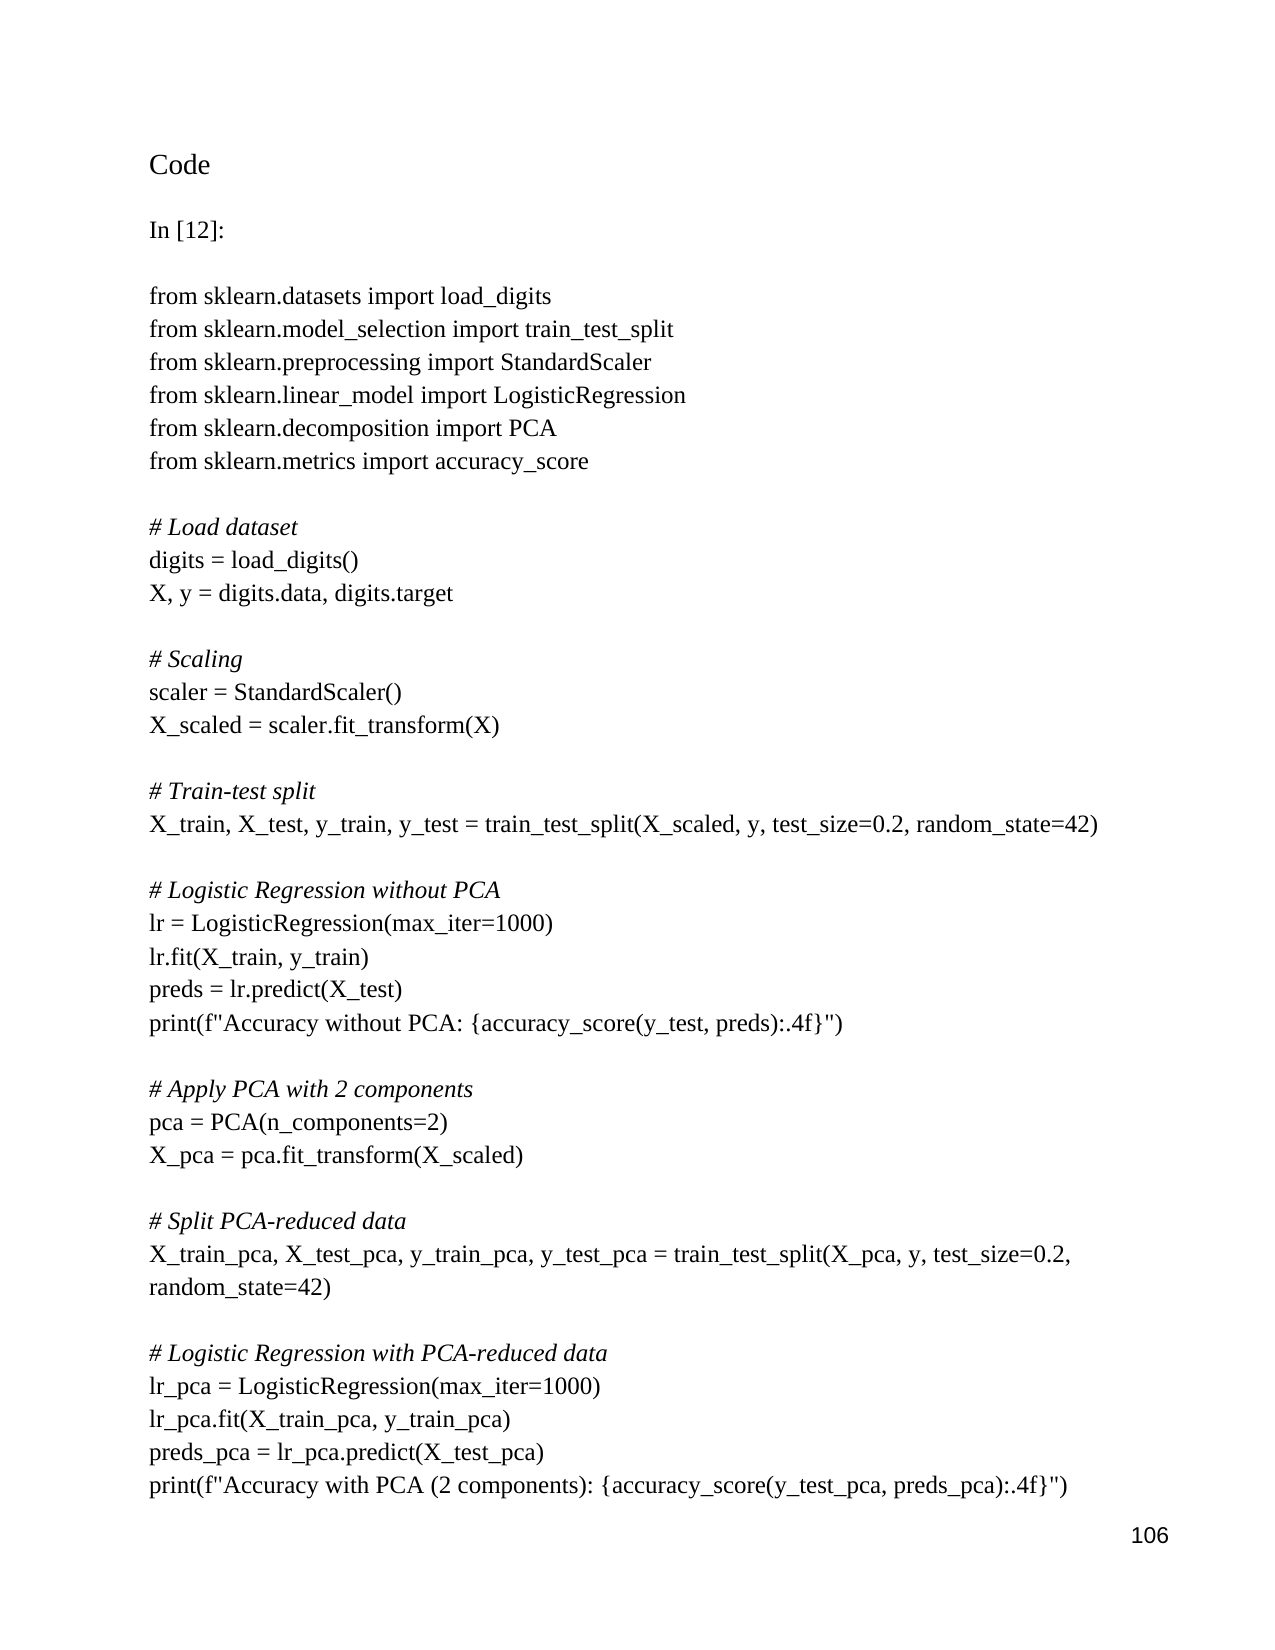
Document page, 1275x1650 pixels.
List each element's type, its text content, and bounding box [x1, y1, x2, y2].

text lr = LogisticRegression(max_iter=1000) [149, 908, 1169, 937]
text # Train-test split [149, 776, 1169, 805]
text # Logistic Regression with PCA-reduced data [149, 1338, 1169, 1367]
text In [12]: [149, 215, 1169, 244]
text scaler = StandardScaler() [149, 677, 1169, 706]
text print(f"Accuracy with PCA (2 components): {accuracy_score(y_test_pca, preds_pca):.4f}") [149, 1470, 1169, 1499]
text X_train, X_test, y_train, y_test = train_test_split(X_scaled, y, test_size=0.2, random_state=42) [149, 809, 1169, 838]
text # Scaling [149, 644, 1169, 673]
text lr_pca = LogisticRegression(max_iter=1000) [149, 1371, 1169, 1399]
text from sklearn.linear_model import LogisticRegression [149, 380, 1169, 409]
text X_train_pca, X_test_pca, y_train_pca, y_test_pca = train_test_split(X_pca, y, test_size=0.2, random_state=42) [149, 1239, 1169, 1301]
text from sklearn.datasets import load_digits [149, 281, 1169, 310]
text preds_pca = lr_pca.predict(X_test_pca) [149, 1437, 1169, 1466]
text # Apply PCA with 2 components [149, 1074, 1169, 1102]
text X_scaled = scaler.fit_transform(X) [149, 710, 1169, 739]
text from sklearn.metrics import accuracy_score [149, 446, 1169, 475]
text X, y = digits.data, digits.target [149, 578, 1169, 607]
text pca = PCA(n_components=2) [149, 1107, 1169, 1135]
text from sklearn.preprocessing import StandardScaler [149, 347, 1169, 376]
text from sklearn.model_selection import train_test_split [149, 314, 1169, 343]
text digits = load_digits() [149, 545, 1169, 574]
text lr.fit(X_train, y_train) [149, 942, 1169, 970]
text print(f"Accuracy without PCA: {accuracy_score(y_test, preds):.4f}") [149, 1008, 1169, 1036]
text lr_pca.fit(X_train_pca, y_train_pca) [149, 1404, 1169, 1433]
text from sklearn.decomposition import PCA [149, 413, 1169, 442]
text # Split PCA-reduced data [149, 1206, 1169, 1234]
text Code [149, 147, 1169, 211]
text X_pca = pca.fit_transform(X_scaled) [149, 1140, 1169, 1168]
text preds = lr.predict(X_test) [149, 974, 1169, 1003]
text # Load dataset [149, 512, 1169, 541]
text # Logistic Regression without PCA [149, 876, 1169, 904]
